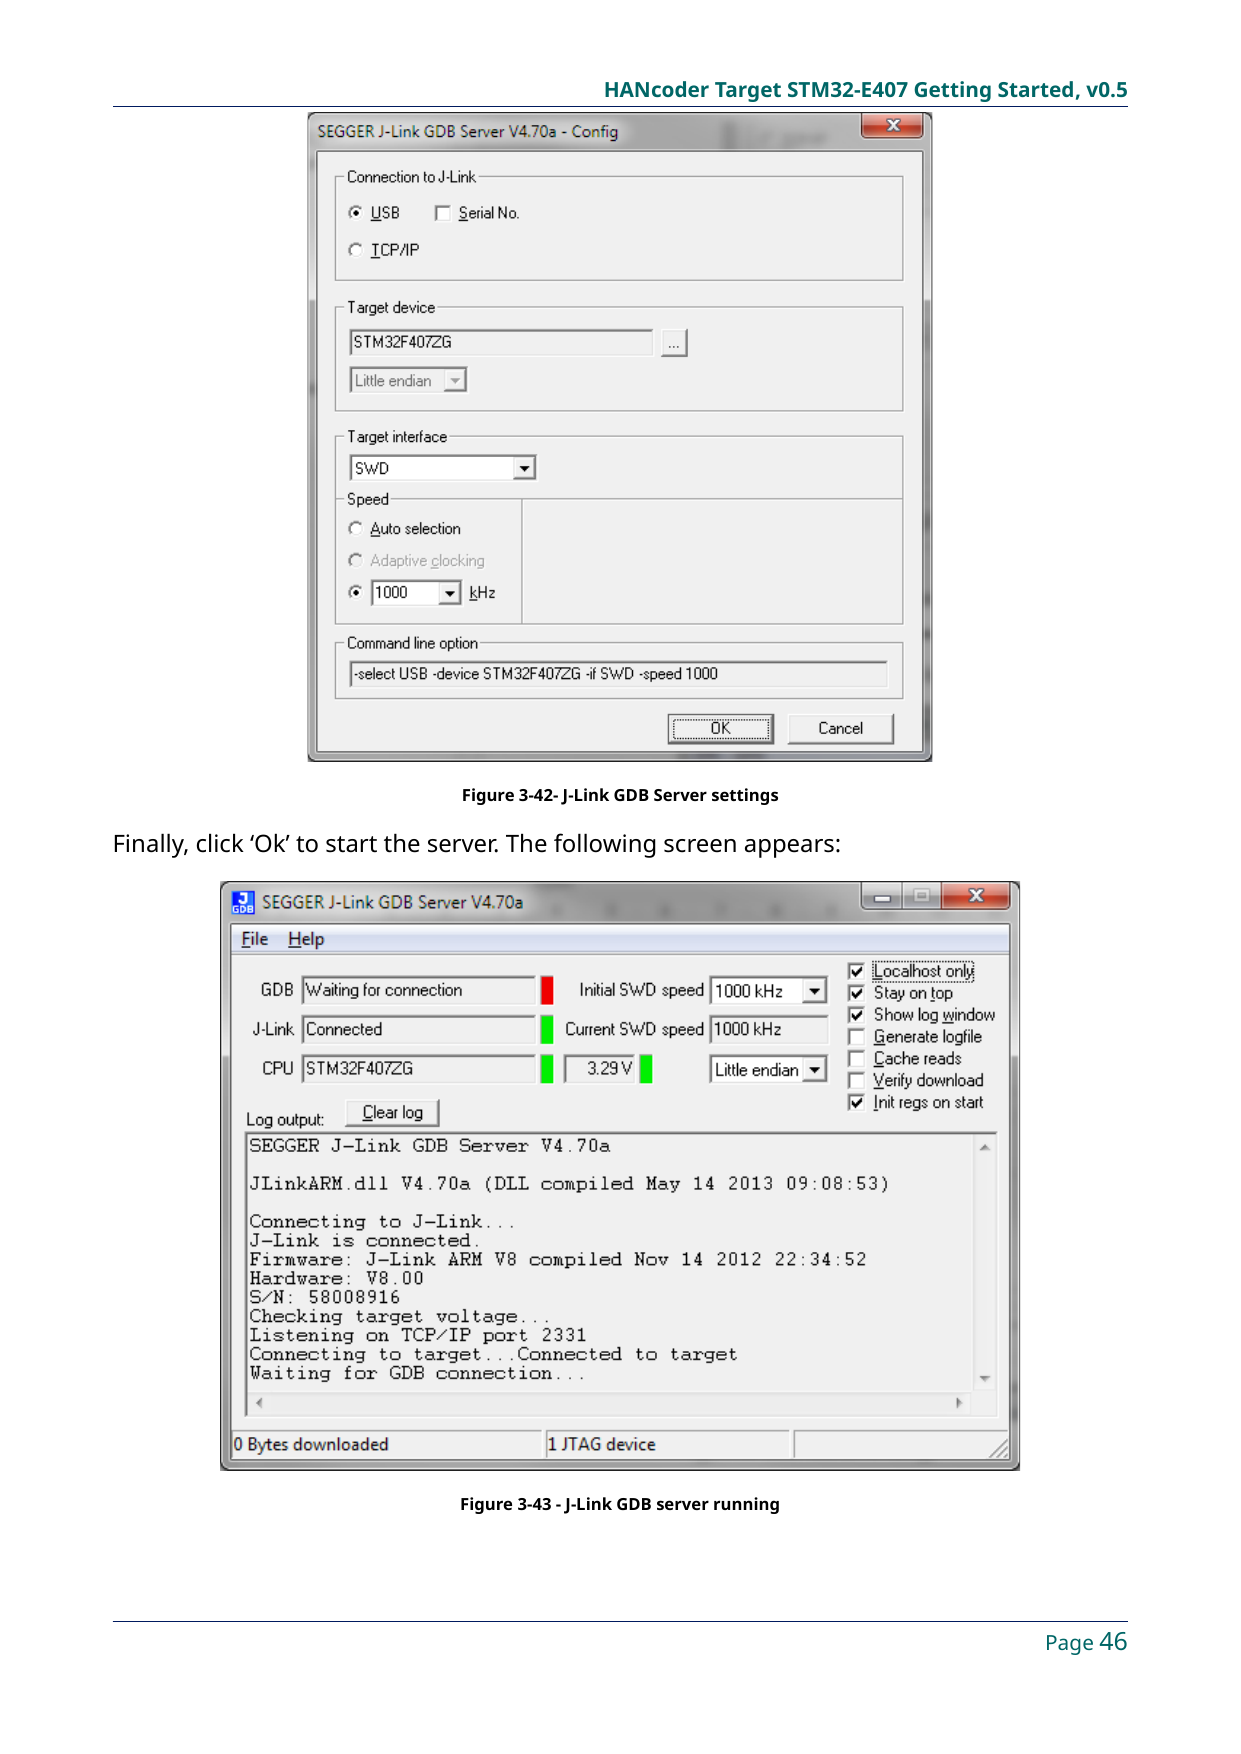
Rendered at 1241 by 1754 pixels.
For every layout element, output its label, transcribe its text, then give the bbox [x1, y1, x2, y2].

picture [220, 881, 1020, 1471]
picture [307, 112, 933, 762]
text Finally, click ‘Ok’ to start the server. The following screen appears: [112, 827, 1128, 860]
